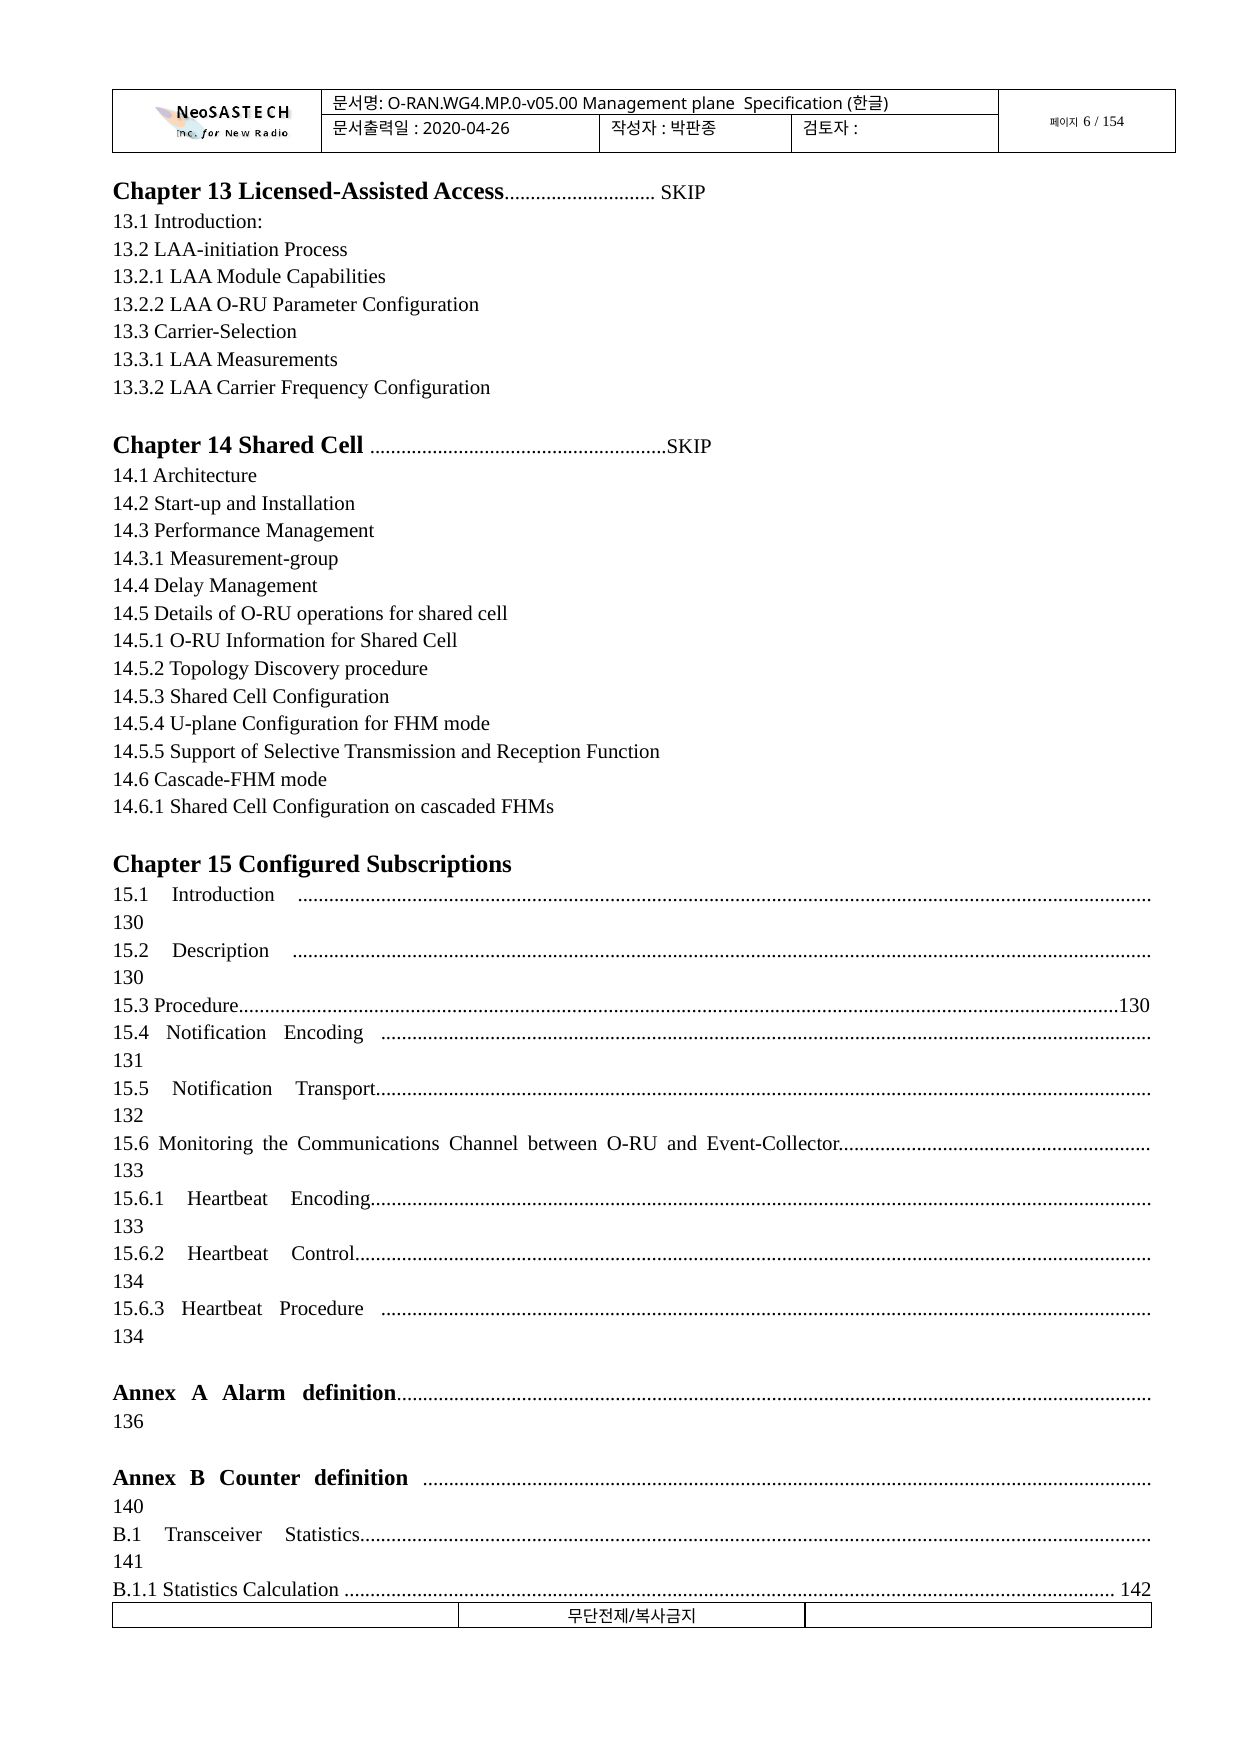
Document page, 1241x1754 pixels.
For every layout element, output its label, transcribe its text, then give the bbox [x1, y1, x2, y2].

text Chapter 14 Shared Cell .........................................................SKIP [112, 430, 1152, 458]
text 14.5.1 O-RU Information for Shared Cell [112, 628, 1152, 652]
text 13.3 Carrier-Selection [112, 319, 1152, 343]
text 15.6.1 Heartbeat Encoding...................................................................................................................................................... 133 [112, 1186, 1152, 1238]
text 13.3.1 LAA Measurements [112, 347, 1152, 371]
text 14.1 Architecture [112, 463, 1152, 487]
text 15.3 Procedure.........................................................................................................................................................................130 [112, 993, 1152, 1017]
text 14.5.3 Shared Cell Configuration [112, 684, 1152, 708]
text 15.5 Notification Transport..................................................................................................................................................... 132 [112, 1076, 1152, 1127]
text 14.5.5 Support of Selective Transmission and Reception Function [112, 739, 1152, 763]
text 13.2 LAA-initiation Process [112, 237, 1152, 261]
text 14.3 Performance Management [112, 518, 1152, 542]
text 14.5.4 U-plane Configuration for FHM mode [112, 711, 1152, 735]
text Chapter 15 Configured Subscriptions [112, 849, 1152, 878]
text 14.4 Delay Management [112, 573, 1152, 597]
text 15.4 Notification Encoding .................................................................................................................................................... 131 [112, 1020, 1152, 1072]
text 13.1 Introduction: [112, 209, 1152, 233]
text 15.1 Introduction .................................................................................................................................................................... 130 [112, 882, 1152, 934]
text 13.3.2 LAA Carrier Frequency Configuration [112, 374, 1152, 399]
text 15.6 Monitoring the Communications Channel between O-RU and Event-Collector............................................................ 133 [112, 1131, 1152, 1182]
text 15.2 Description ..................................................................................................................................................................... 130 [112, 937, 1152, 989]
text 14.2 Start-up and Installation [112, 490, 1152, 514]
text 14.3.1 Measurement-group [112, 546, 1152, 570]
text 14.6 Cascade-FHM mode [112, 766, 1152, 791]
text Annex A Alarm definition................................................................................................................................................. 136 [112, 1379, 1152, 1433]
text 15.6.3 Heartbeat Procedure .................................................................................................................................................... 134 [112, 1296, 1152, 1348]
text 13.2.2 LAA O-RU Parameter Configuration [112, 292, 1152, 316]
text 13.2.1 LAA Module Capabilities [112, 264, 1152, 288]
text 14.5.2 Topology Discovery procedure [112, 656, 1152, 680]
text Chapter 13 Licensed-Assisted Access............................. SKIP [112, 176, 1152, 205]
text 15.6.2 Heartbeat Control......................................................................................................................................................... 134 [112, 1241, 1152, 1293]
text Annex B Counter definition ............................................................................................................................................ 140 [112, 1464, 1152, 1518]
text 14.5 Details of O-RU operations for shared cell [112, 601, 1152, 625]
text 14.6.1 Shared Cell Configuration on cascaded FHMs [112, 794, 1152, 818]
text B.1 Transceiver Statistics........................................................................................................................................................ 141 [112, 1522, 1152, 1573]
text B.1.1 Statistics Calculation .................................................................................................................................................... 142 [112, 1577, 1152, 1601]
